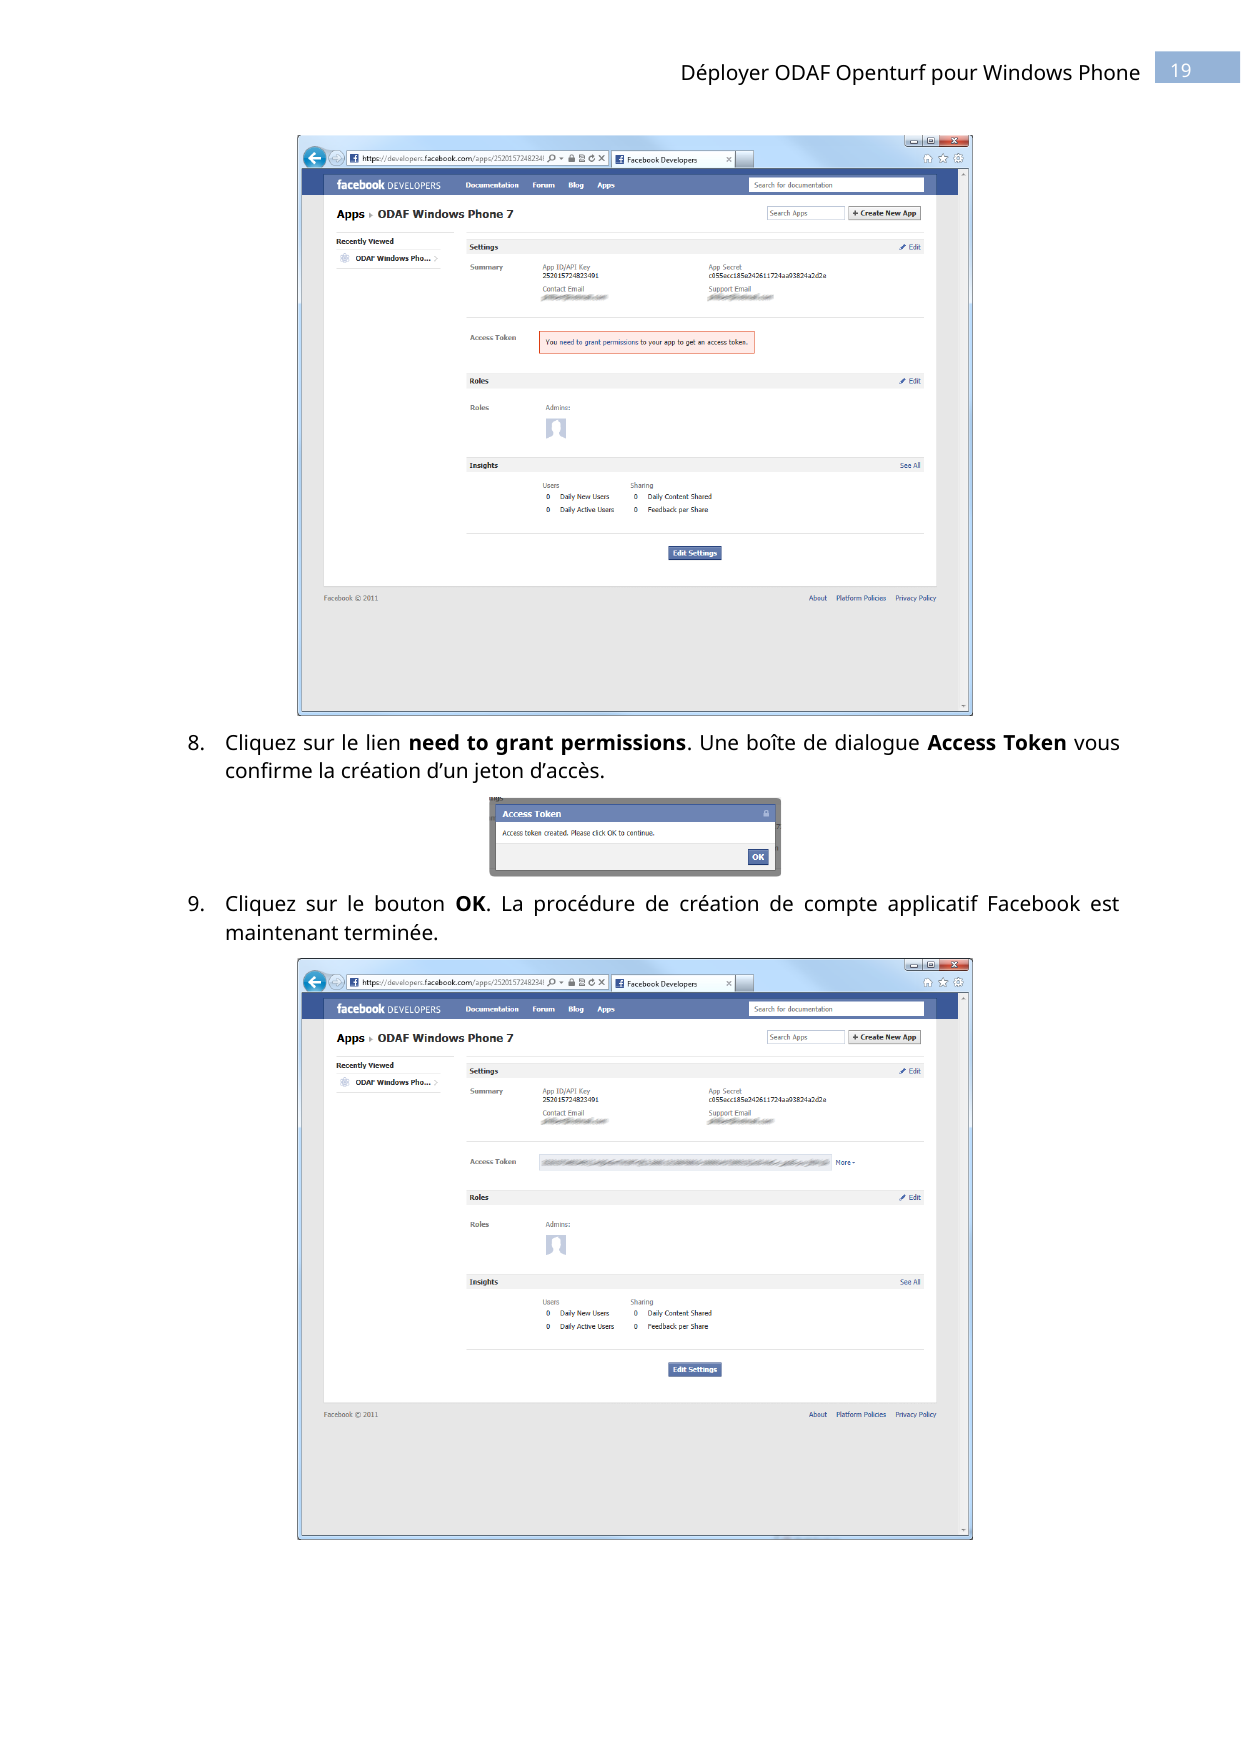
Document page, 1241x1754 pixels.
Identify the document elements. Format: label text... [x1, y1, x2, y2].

list Cliquez sur le lien need to grant permissions. Une boîte de dialogue Access Token vous confirme la création d’un jeton d’accès. [187, 728, 1120, 785]
picture [297, 958, 973, 1540]
picture [489, 797, 782, 877]
list Cliquez sur le bouton OK. La procédure de création de compte applicatif Facebook est maintenant terminée. [187, 889, 1120, 946]
picture [297, 135, 973, 716]
